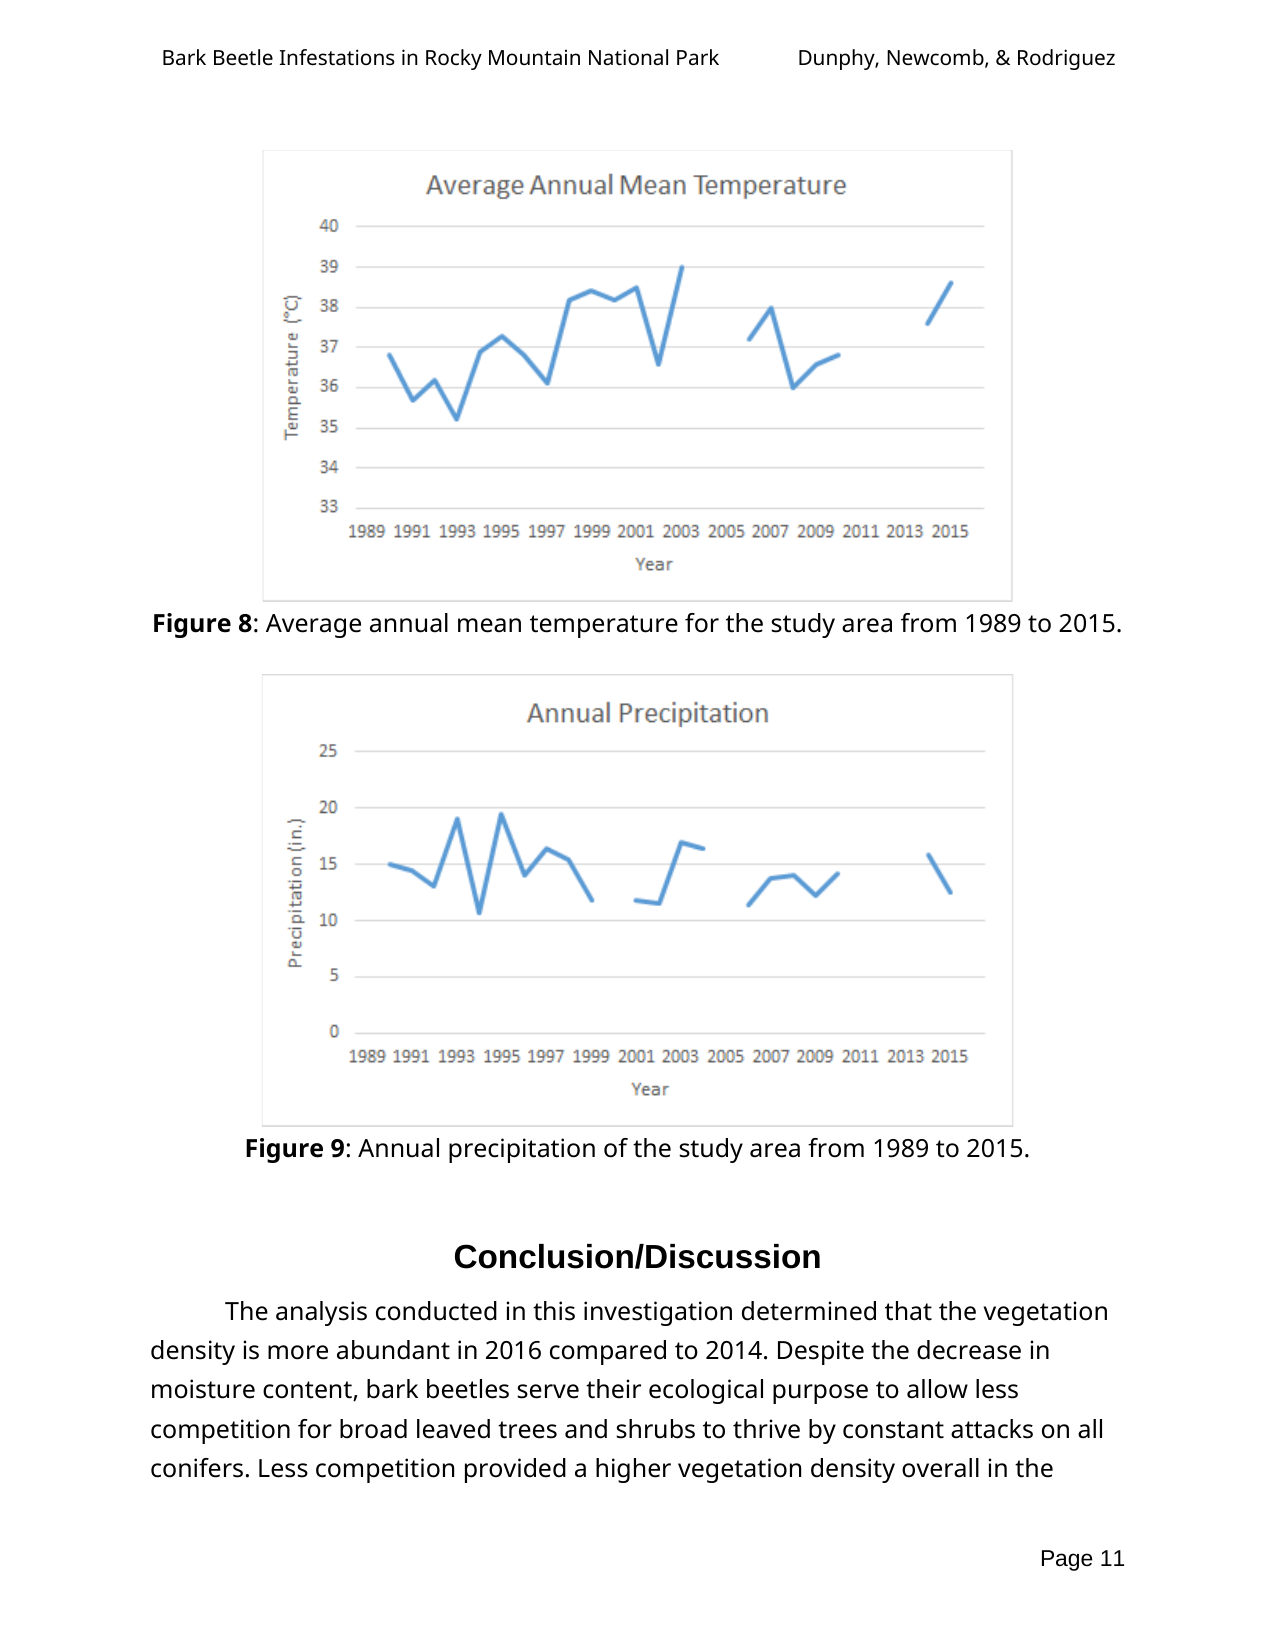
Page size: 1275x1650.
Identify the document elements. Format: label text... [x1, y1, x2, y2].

text Figure 8: Average annual mean temperature for the study area from 1989 to 2015. [150, 605, 1125, 639]
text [150, 1294, 1125, 1484]
text Figure 9: Annual precipitation of the study area from 1989 to 2015. [150, 1130, 1125, 1164]
subtitle Conclusion/Discussion [150, 1237, 1125, 1276]
picture [262, 150, 1013, 602]
picture [261, 674, 1014, 1127]
